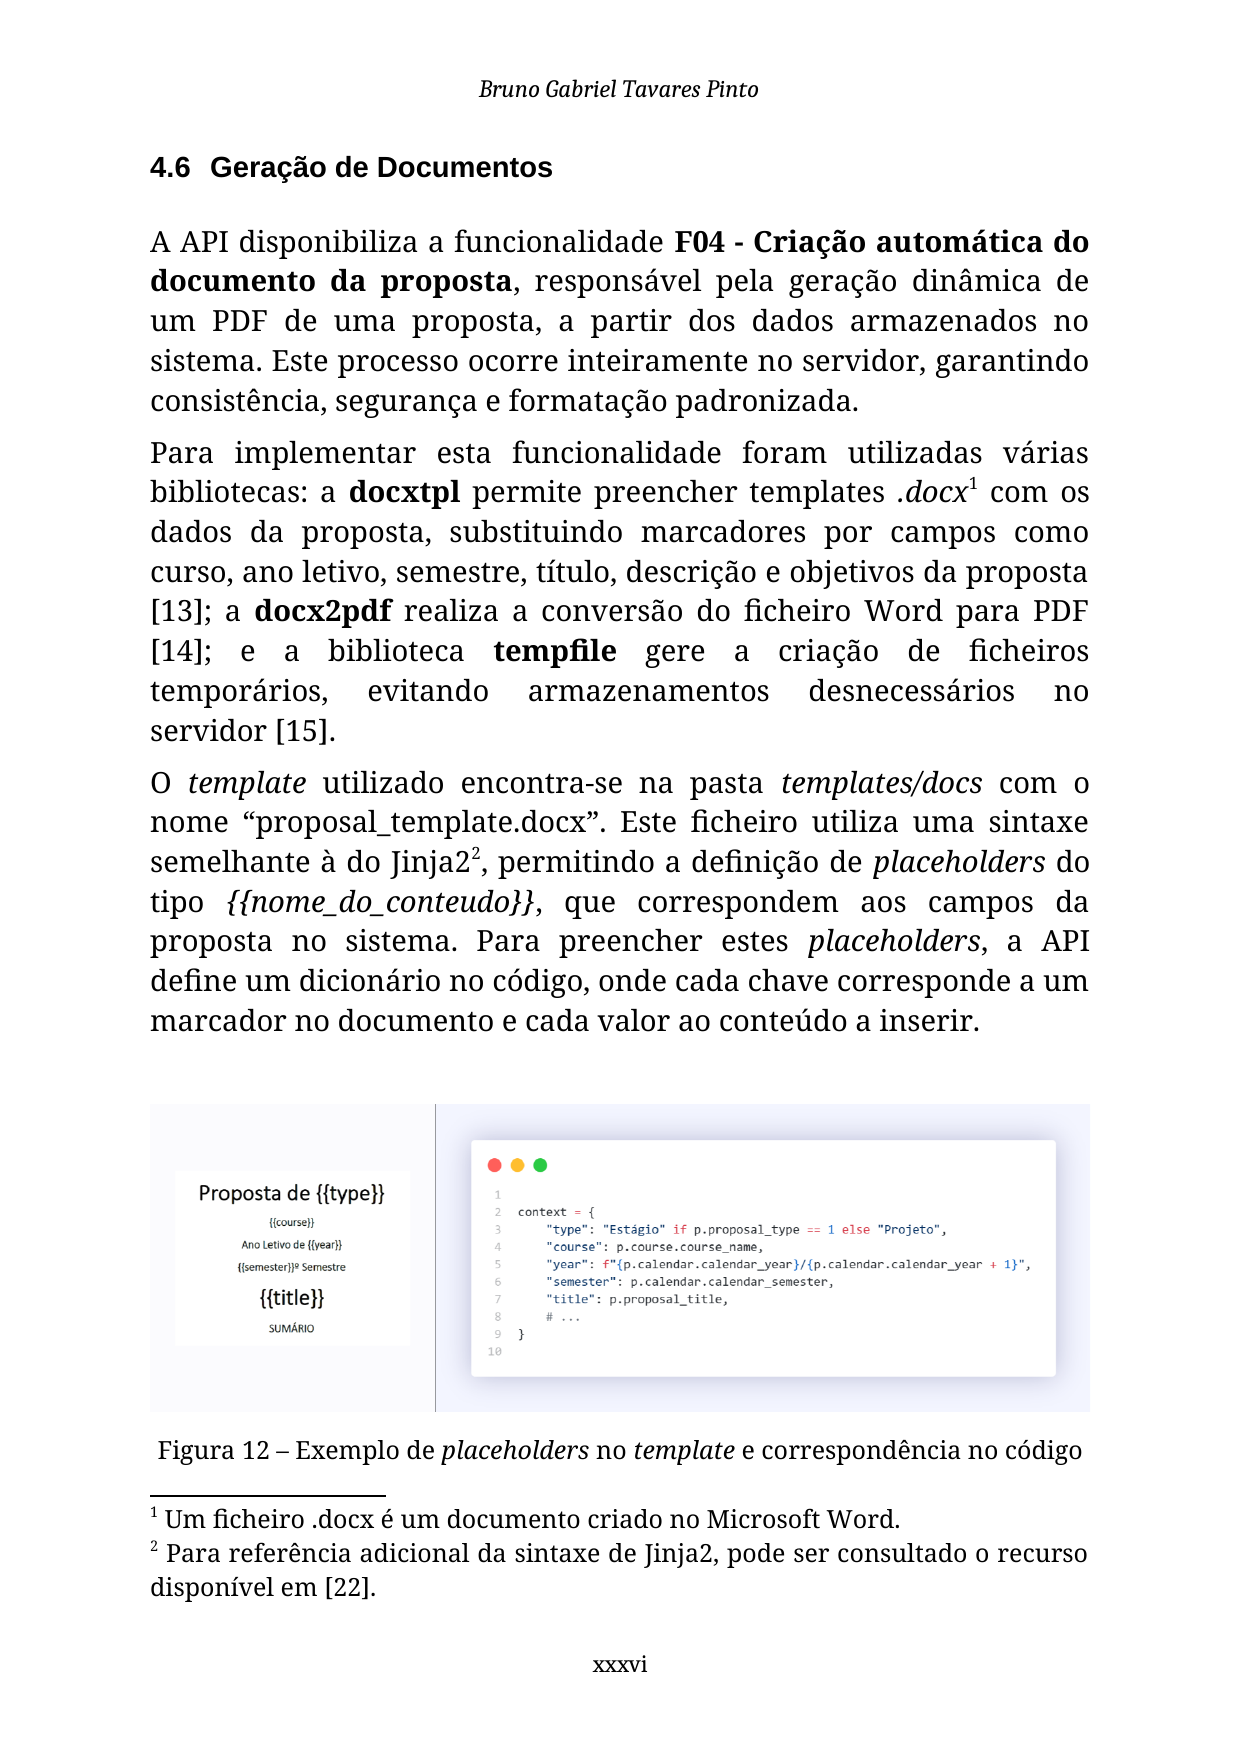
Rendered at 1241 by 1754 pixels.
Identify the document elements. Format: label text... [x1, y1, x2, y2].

text O template utilizado encontra-se na pasta templates/docs com o nome “proposal_template.docx”. Este ficheiro utiliza uma sintaxe semelhante à do Jinja2, permitindo a definição de placeholders do tipo {{nome_do_conteudo}}, que correspondem aos campos da proposta no sistema. Para preencher estes placeholders, a API define um dicionário no código, onde cada chave corresponde a um marcador no documento e cada valor ao conteúdo a inserir. [150, 762, 1090, 1040]
picture [150, 1104, 1091, 1412]
subtitle Geração de Documentos [150, 150, 1090, 183]
text Para implementar esta funcionalidade foram utilizadas várias bibliotecas: a docxtpl permite preencher templates .docx com os dados da proposta, substituindo marcadores por campos como curso, ano letivo, semestre, título, descrição e objetivos da proposta; a docx2pdf realiza a conversão do ficheiro Word para PDF; e a biblioteca tempfile gere a criação de ficheiros temporários, evitando armazenamentos desnecessários no servidor. [150, 432, 1090, 749]
text Figura 12 – Exemplo de placeholders no template e correspondência no código [150, 1432, 1090, 1467]
text A API disponibiliza a funcionalidade F04 - Criação automática do documento da proposta, responsável pela geração dinâmica de um PDF de uma proposta, a partir dos dados armazenados no sistema. Este processo ocorre inteiramente no servidor, garantindo consistência, segurança e formatação padronizada. [150, 221, 1090, 419]
